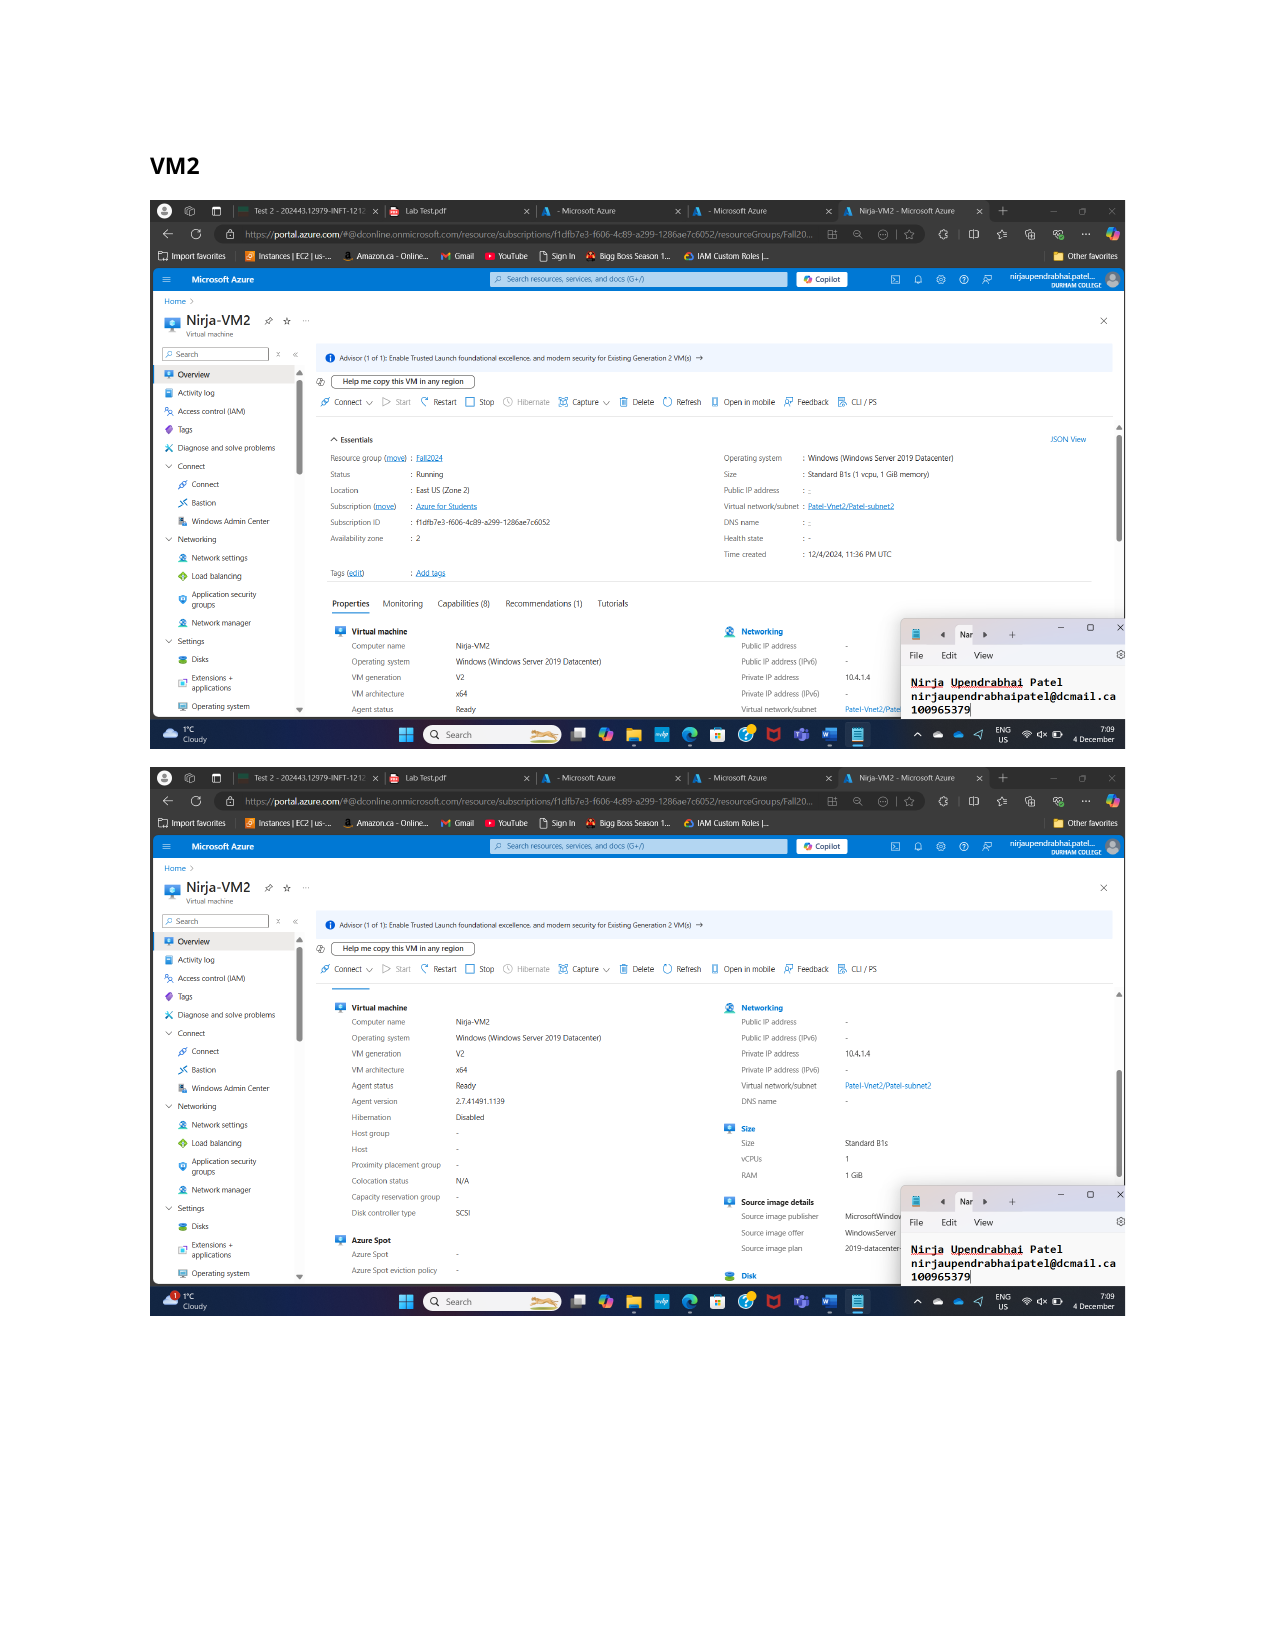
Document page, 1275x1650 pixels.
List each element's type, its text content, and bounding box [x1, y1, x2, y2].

picture [150, 200, 1125, 749]
text VM2 [150, 150, 1125, 181]
picture [150, 767, 1125, 1316]
